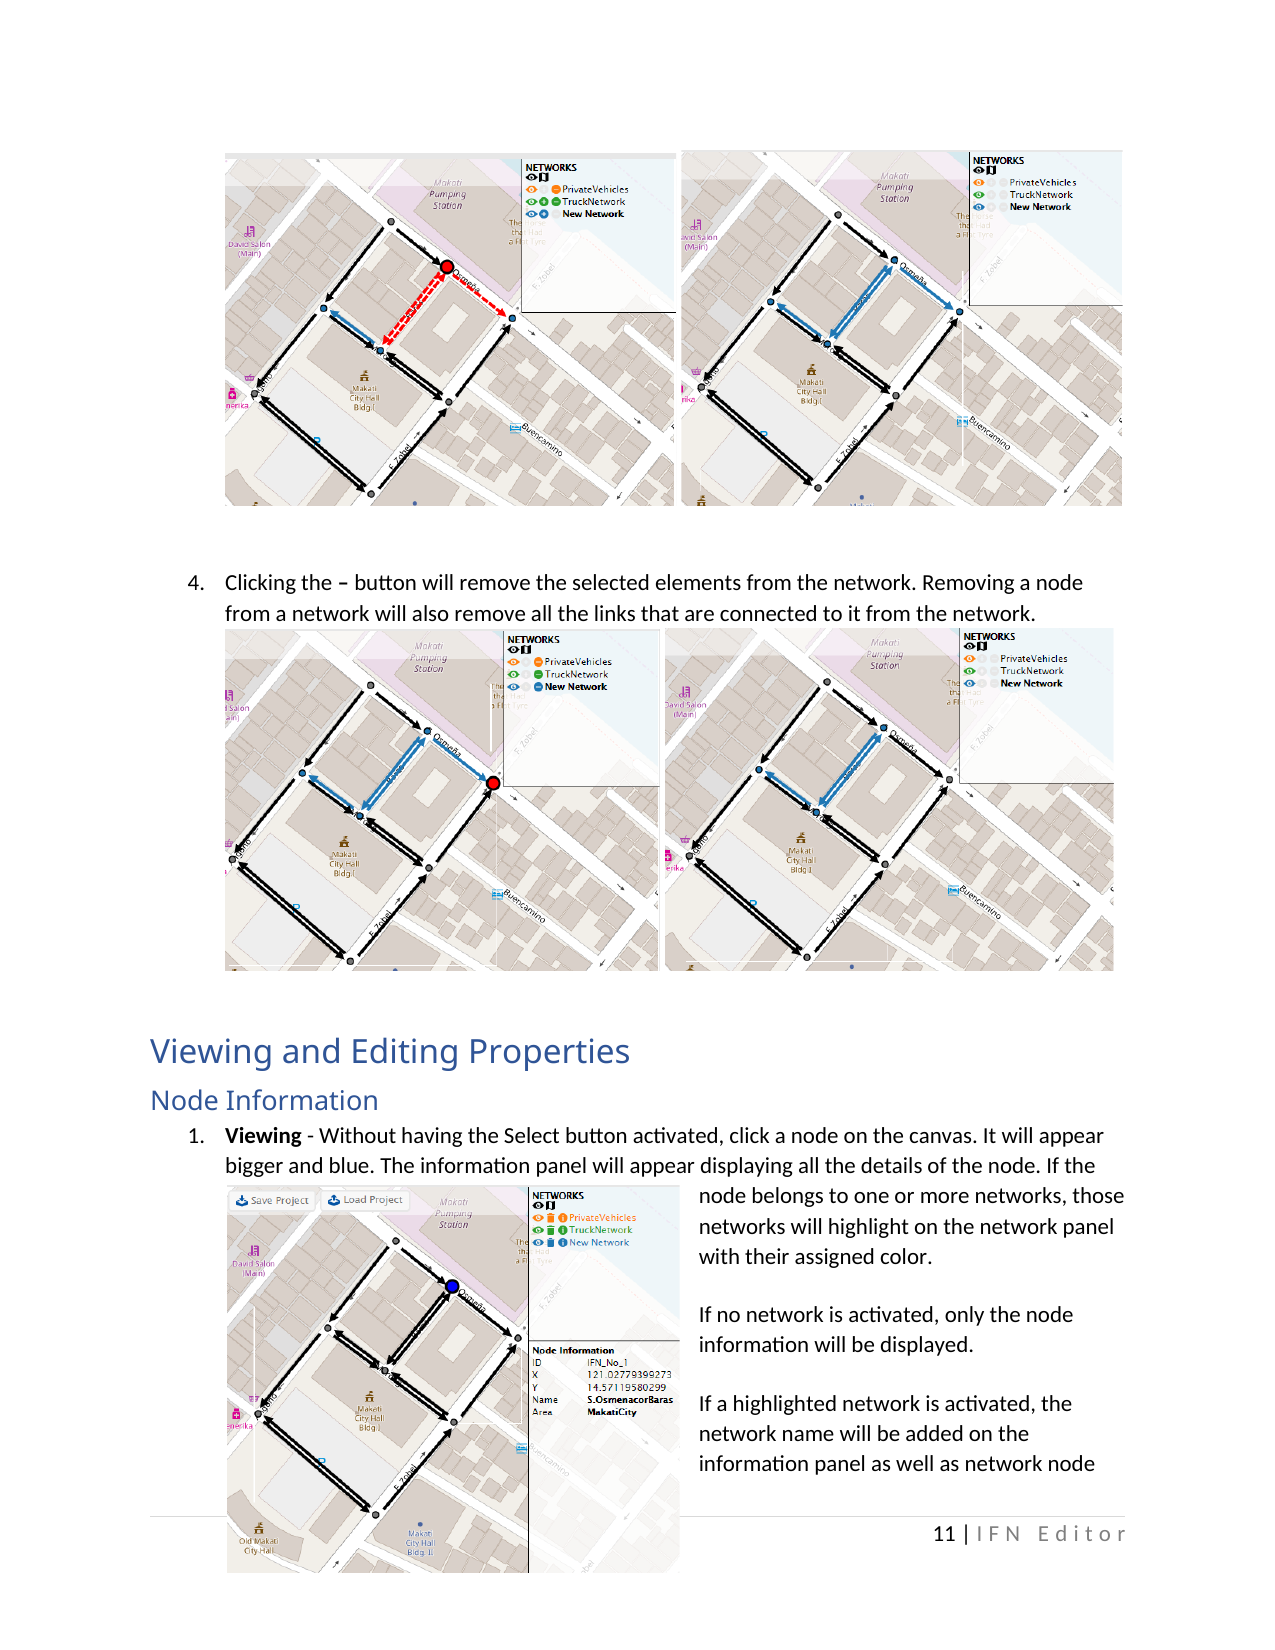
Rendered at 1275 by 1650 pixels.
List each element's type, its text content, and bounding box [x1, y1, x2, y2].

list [187, 1121, 1125, 1477]
picture [227, 1185, 680, 1573]
picture [665, 628, 1114, 971]
picture [225, 153, 677, 506]
picture [225, 629, 660, 971]
subtitle Node Information [150, 1081, 1125, 1118]
picture [681, 150, 1123, 506]
list Clicking the – button will remove the selected elements from the network. Removing a node from a network will also remove all the links that are connected to it from the network. [187, 568, 1125, 627]
subtitle Viewing and Editing Properties [150, 1028, 1125, 1074]
